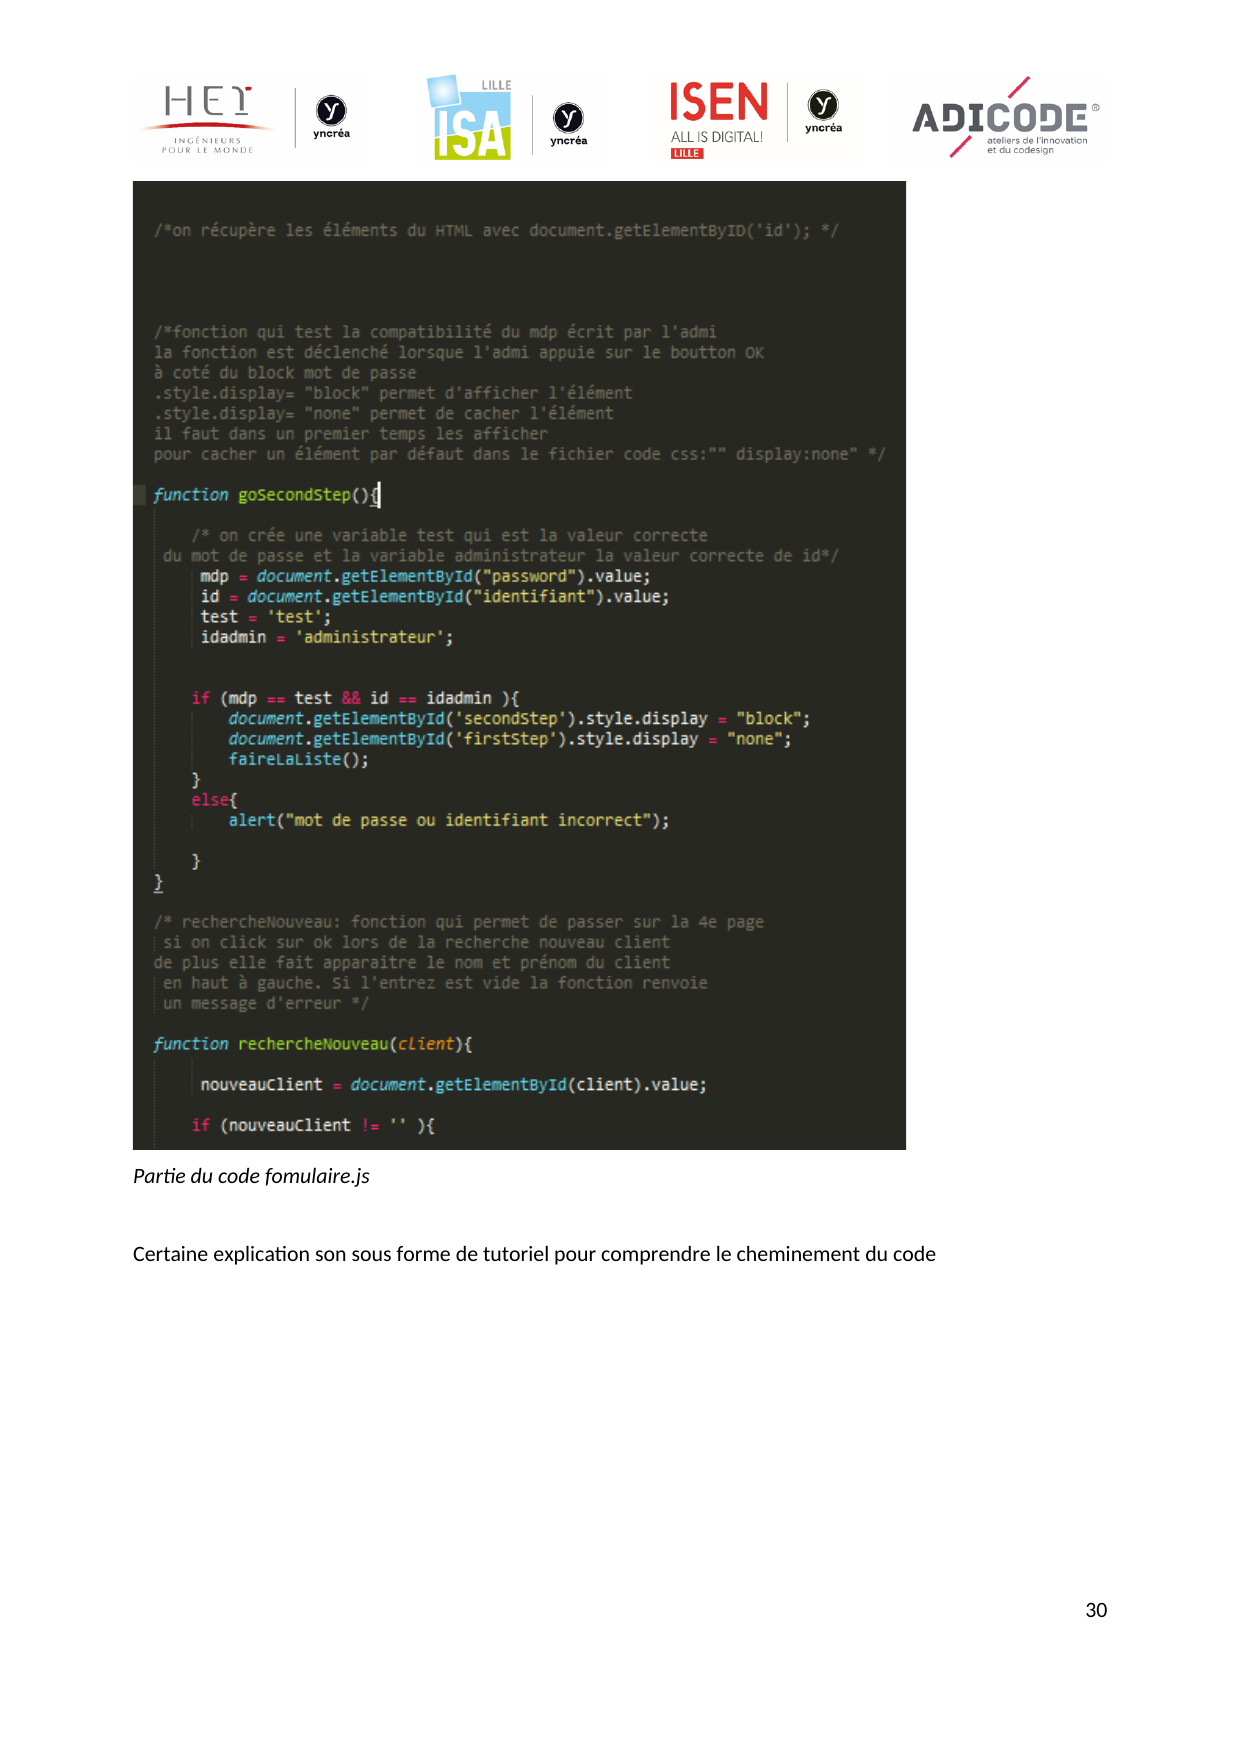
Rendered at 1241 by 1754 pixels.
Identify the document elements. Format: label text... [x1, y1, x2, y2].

picture [132, 73, 1108, 166]
picture [132, 181, 907, 1150]
text Partie du code fomulaire.js [133, 1162, 1107, 1189]
text Certaine explication son sous forme de tutoriel pour comprendre le cheminement du code [133, 1241, 1107, 1267]
